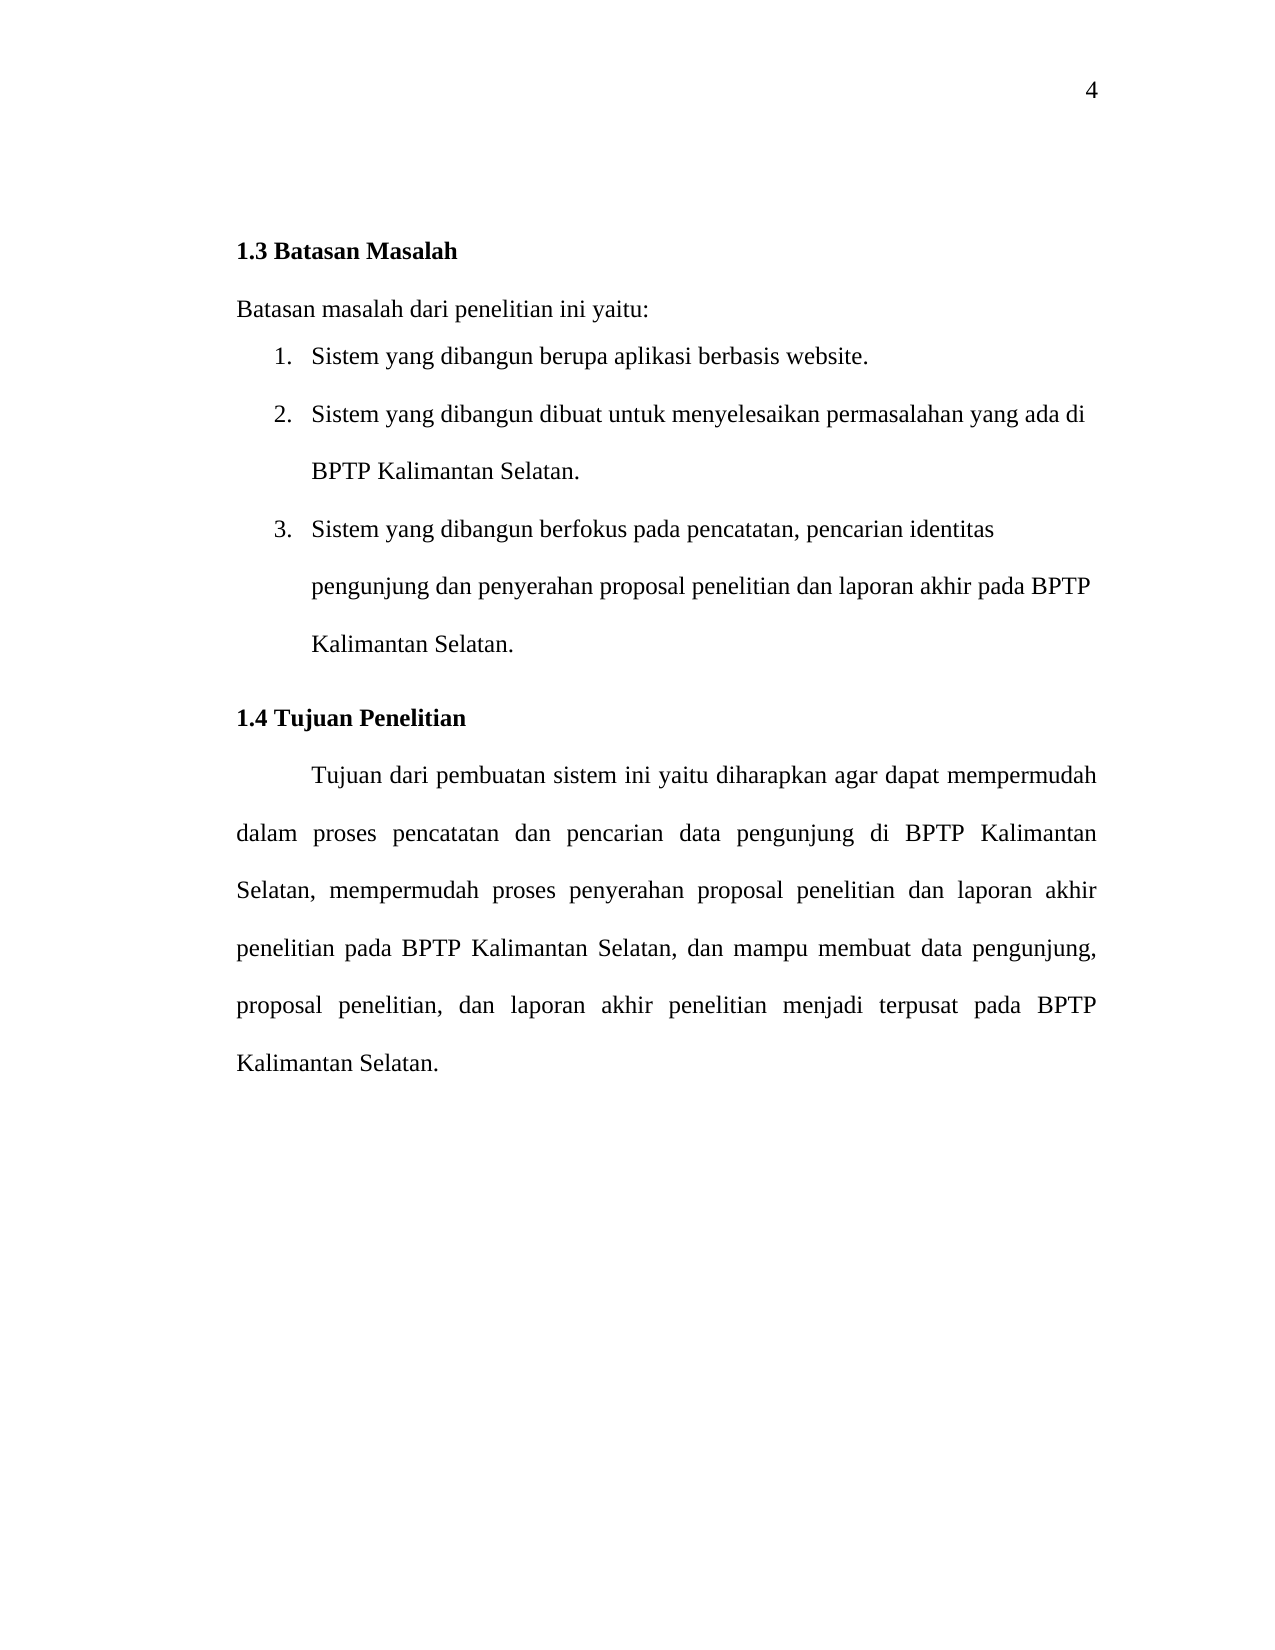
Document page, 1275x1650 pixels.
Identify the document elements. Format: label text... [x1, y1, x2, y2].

subtitle Tujuan Penelitian [236, 703, 1098, 732]
list Sistem yang dibangun berfokus pada pencatatan, pencarian identitas pengunjung dan penyerahan proposal penelitian dan laporan akhir pada BPTP Kalimantan Selatan. [274, 514, 1098, 658]
list Sistem yang dibangun dibuat untuk menyelesaikan permasalahan yang ada di BPTP Kalimantan Selatan. [274, 399, 1098, 485]
text Tujuan dari pembuatan sistem ini yaitu diharapkan agar dapat mempermudah dalam proses pencatatan dan pencarian data pengunjung di BPTP Kalimantan Selatan, mempermudah proses penyerahan proposal penelitian dan laporan akhir penelitian pada BPTP Kalimantan Selatan, dan mampu membuat data pengunjung, proposal penelitian, dan laporan akhir penelitian menjadi terpusat pada BPTP Kalimantan Selatan. [236, 761, 1098, 1077]
text Batasan masalah dari penelitian ini yaitu: [236, 294, 1098, 322]
list Sistem yang dibangun berupa aplikasi berbasis website. [274, 341, 1098, 370]
subtitle Batasan Masalah [236, 236, 1098, 265]
